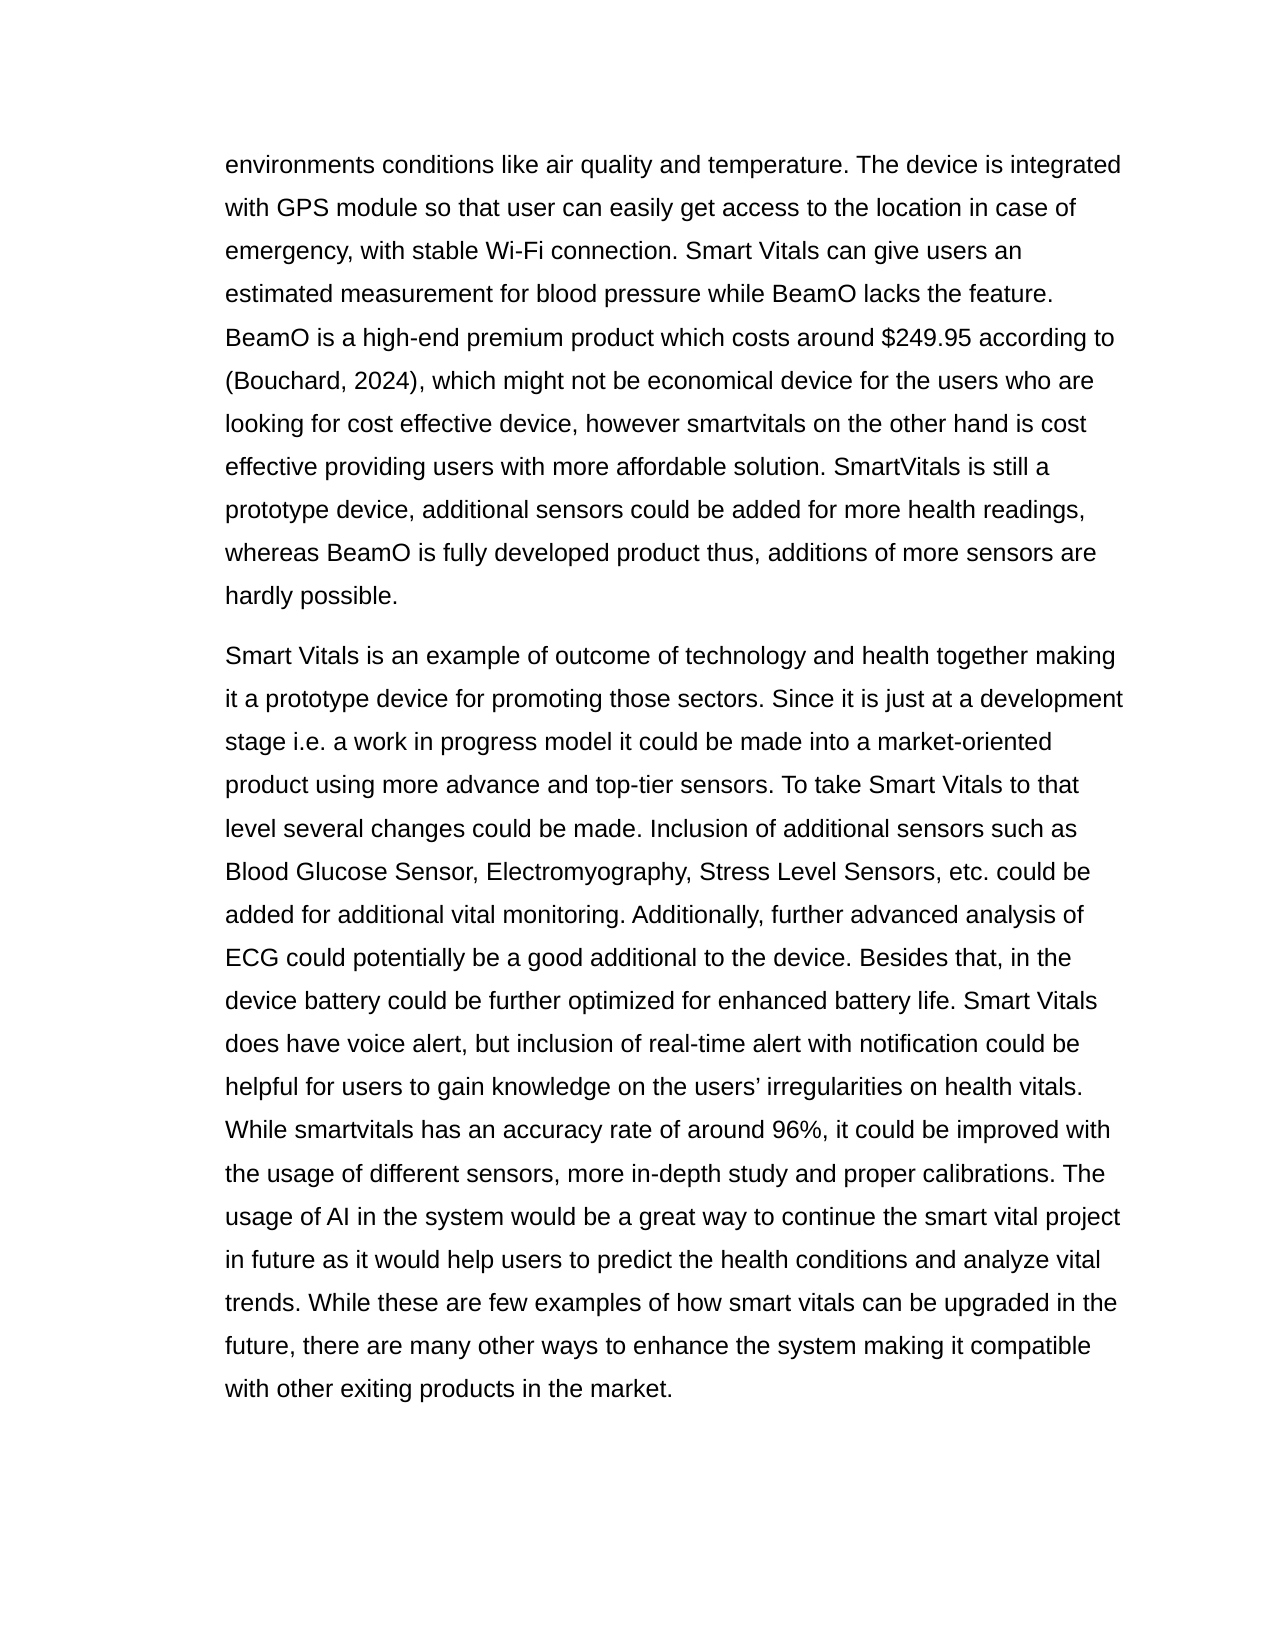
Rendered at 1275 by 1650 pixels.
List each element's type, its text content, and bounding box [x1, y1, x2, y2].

text Smart Vitals is an example of outcome of technology and health together making it a prototype device for promoting those sectors. Since it is just at a development stage i.e. a work in progress model it could be made into a market-oriented product using more advance and top-tier sensors. To take Smart Vitals to that level several changes could be made. Inclusion of additional sensors such as Blood Glucose Sensor, Electromyography, Stress Level Sensors, etc. could be added for additional vital monitoring. Additionally, further advanced analysis of ECG could potentially be a good additional to the device. Besides that, in the device battery could be further optimized for enhanced battery life. Smart Vitals does have voice alert, but inclusion of real-time alert with notification could be helpful for users to gain knowledge on the users’ irregularities on health vitals. While smartvitals has an accuracy rate of around 96%, it could be improved with the usage of different sensors, more in-depth study and proper calibrations. The usage of AI in the system would be a great way to continue the smart vital project in future as it would help users to predict the health conditions and analyze vital trends. While these are few examples of how smart vitals can be upgraded in the future, there are many other ways to enhance the system making it compatible with other exiting products in the market. [225, 641, 1125, 1403]
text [225, 150, 1125, 610]
